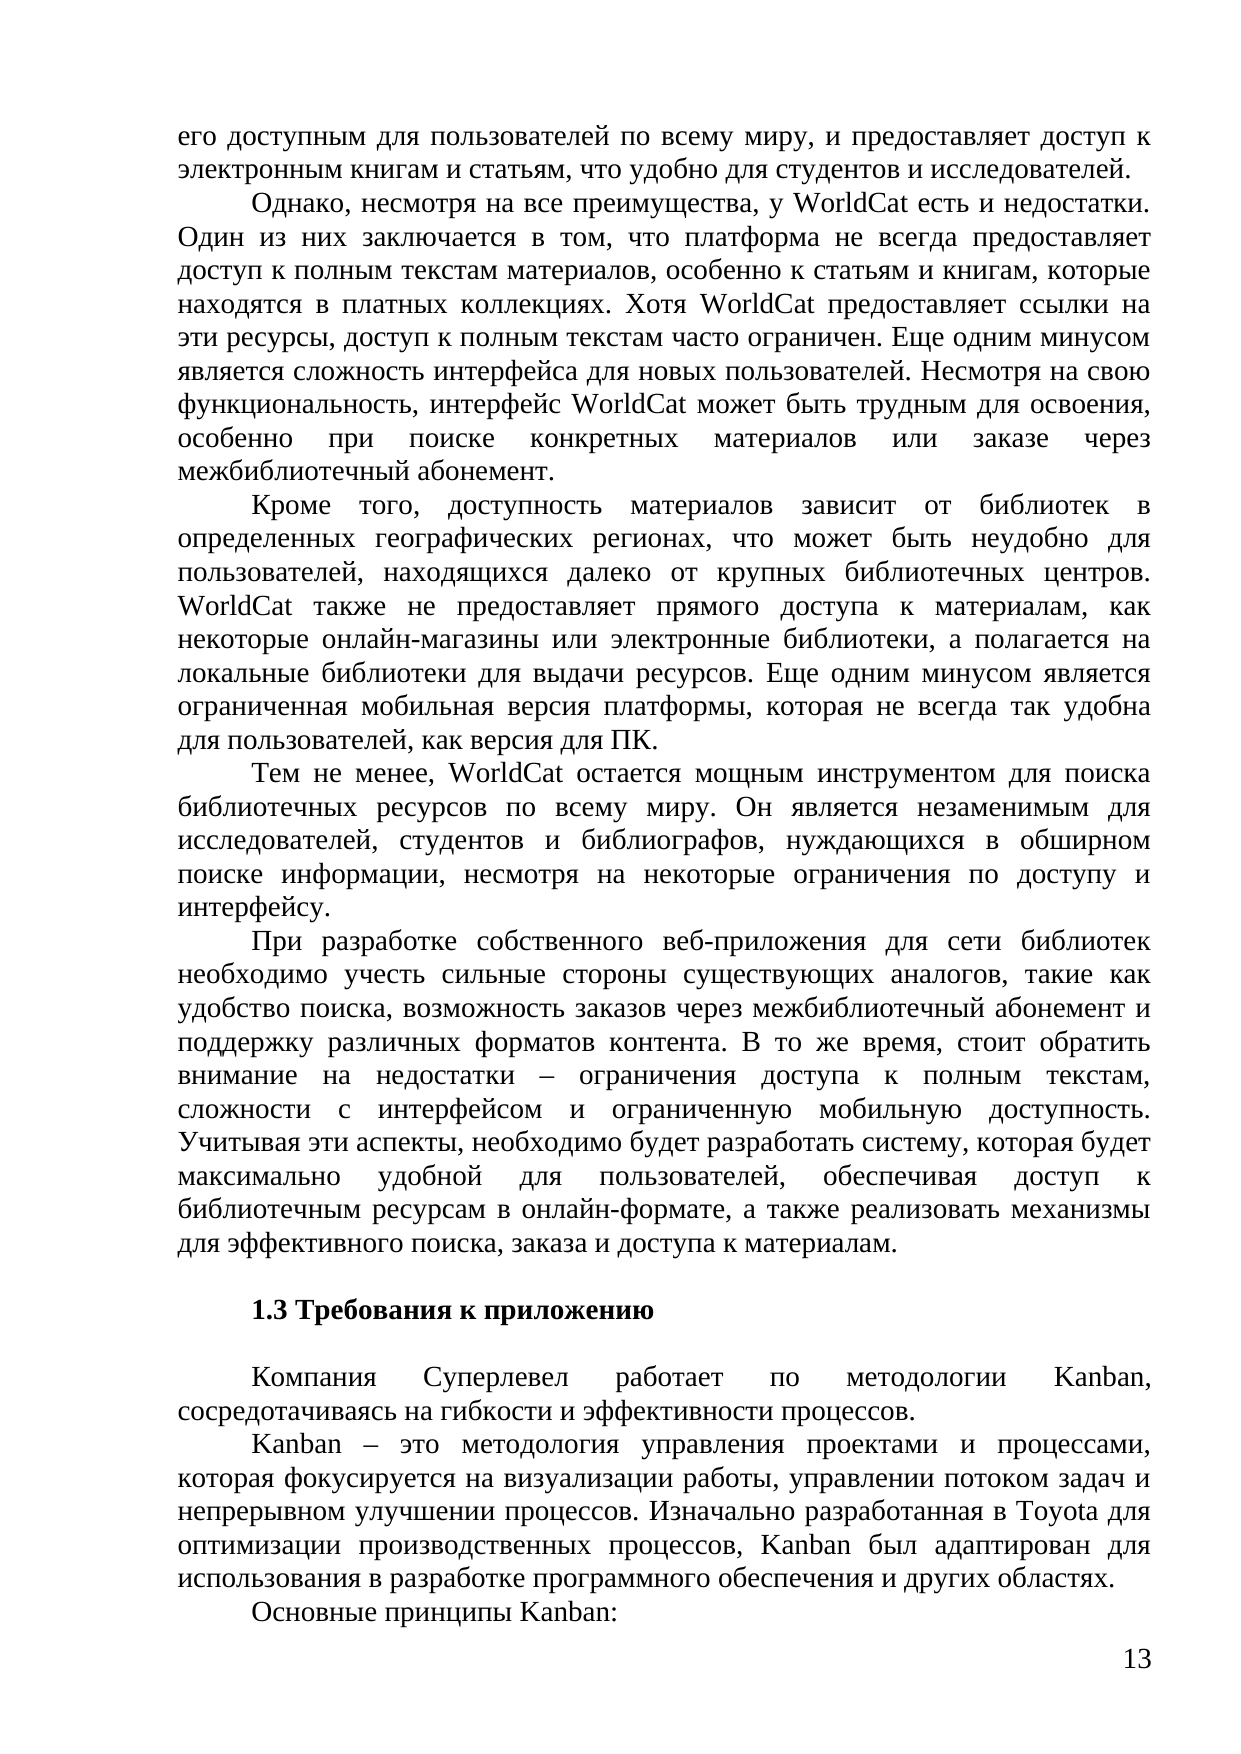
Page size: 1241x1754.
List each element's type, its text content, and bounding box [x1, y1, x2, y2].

text Кроме того, доступность материалов зависит от библиотек в определенных географических регионах, что может быть неудобно для пользователей, находящихся далеко от крупных библиотечных центров. WorldCat также не предоставляет прямого доступа к материалам, как некоторые онлайн-магазины или электронные библиотеки, а полагается на локальные библиотеки для выдачи ресурсов. Еще одним минусом является ограниченная мобильная версия платформы, которая не всегда так удобна для пользователей, как версия для ПК. [177, 487, 1152, 755]
text Тем не менее, WorldCat остается мощным инструментом для поиска библиотечных ресурсов по всему миру. Он является незаменимым для исследователей, студентов и библиографов, нуждающихся в обширном поиске информации, несмотря на некоторые ограничения по доступу и интерфейсу. [177, 755, 1152, 923]
text При разработке собственного веб-приложения для сети библиотек необходимо учесть сильные стороны существующих аналогов, такие как удобство поиска, возможность заказов через межбиблиотечный абонемент и поддержку различных форматов контента. В то же время, стоит обратить внимание на недостатки – ограничения доступа к полным текстам, сложности с интерфейсом и ограниченную мобильную доступность. Учитывая эти аспекты, необходимо будет разработать систему, которая будет максимально удобной для пользователей, обеспечивая доступ к библиотечным ресурсам в онлайн-формате, а также реализовать механизмы для эффективного поиска, заказа и доступа к материалам. [177, 923, 1152, 1258]
text Основные принципы Kanban: [177, 1594, 1152, 1627]
text Kanban – это методология управления проектами и процессами, которая фокусируется на визуализации работы, управлении потоком задач и непрерывном улучшении процессов. Изначально разработанная в Toyota для оптимизации производственных процессов, Kanban был адаптирован для использования в разработке программного обеспечения и других областях. [177, 1426, 1152, 1594]
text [177, 118, 1152, 185]
text Компания Суперлевел работает по методологии Kanban, сосредотачиваясь на гибкости и эффективности процессов. [177, 1359, 1152, 1426]
subtitle Требования к приложению [251, 1292, 1152, 1326]
text Однако, несмотря на все преимущества, у WorldCat есть и недостатки. Один из них заключается в том, что платформа не всегда предоставляет доступ к полным текстам материалов, особенно к статьям и книгам, которые находятся в платных коллекциях. Хотя WorldCat предоставляет ссылки на эти ресурсы, доступ к полным текстам часто ограничен. Еще одним минусом является сложность интерфейса для новых пользователей. Несмотря на свою функциональность, интерфейс WorldCat может быть трудным для освоения, особенно при поиске конкретных материалов или заказе через межбиблиотечный абонемент. [177, 185, 1152, 487]
